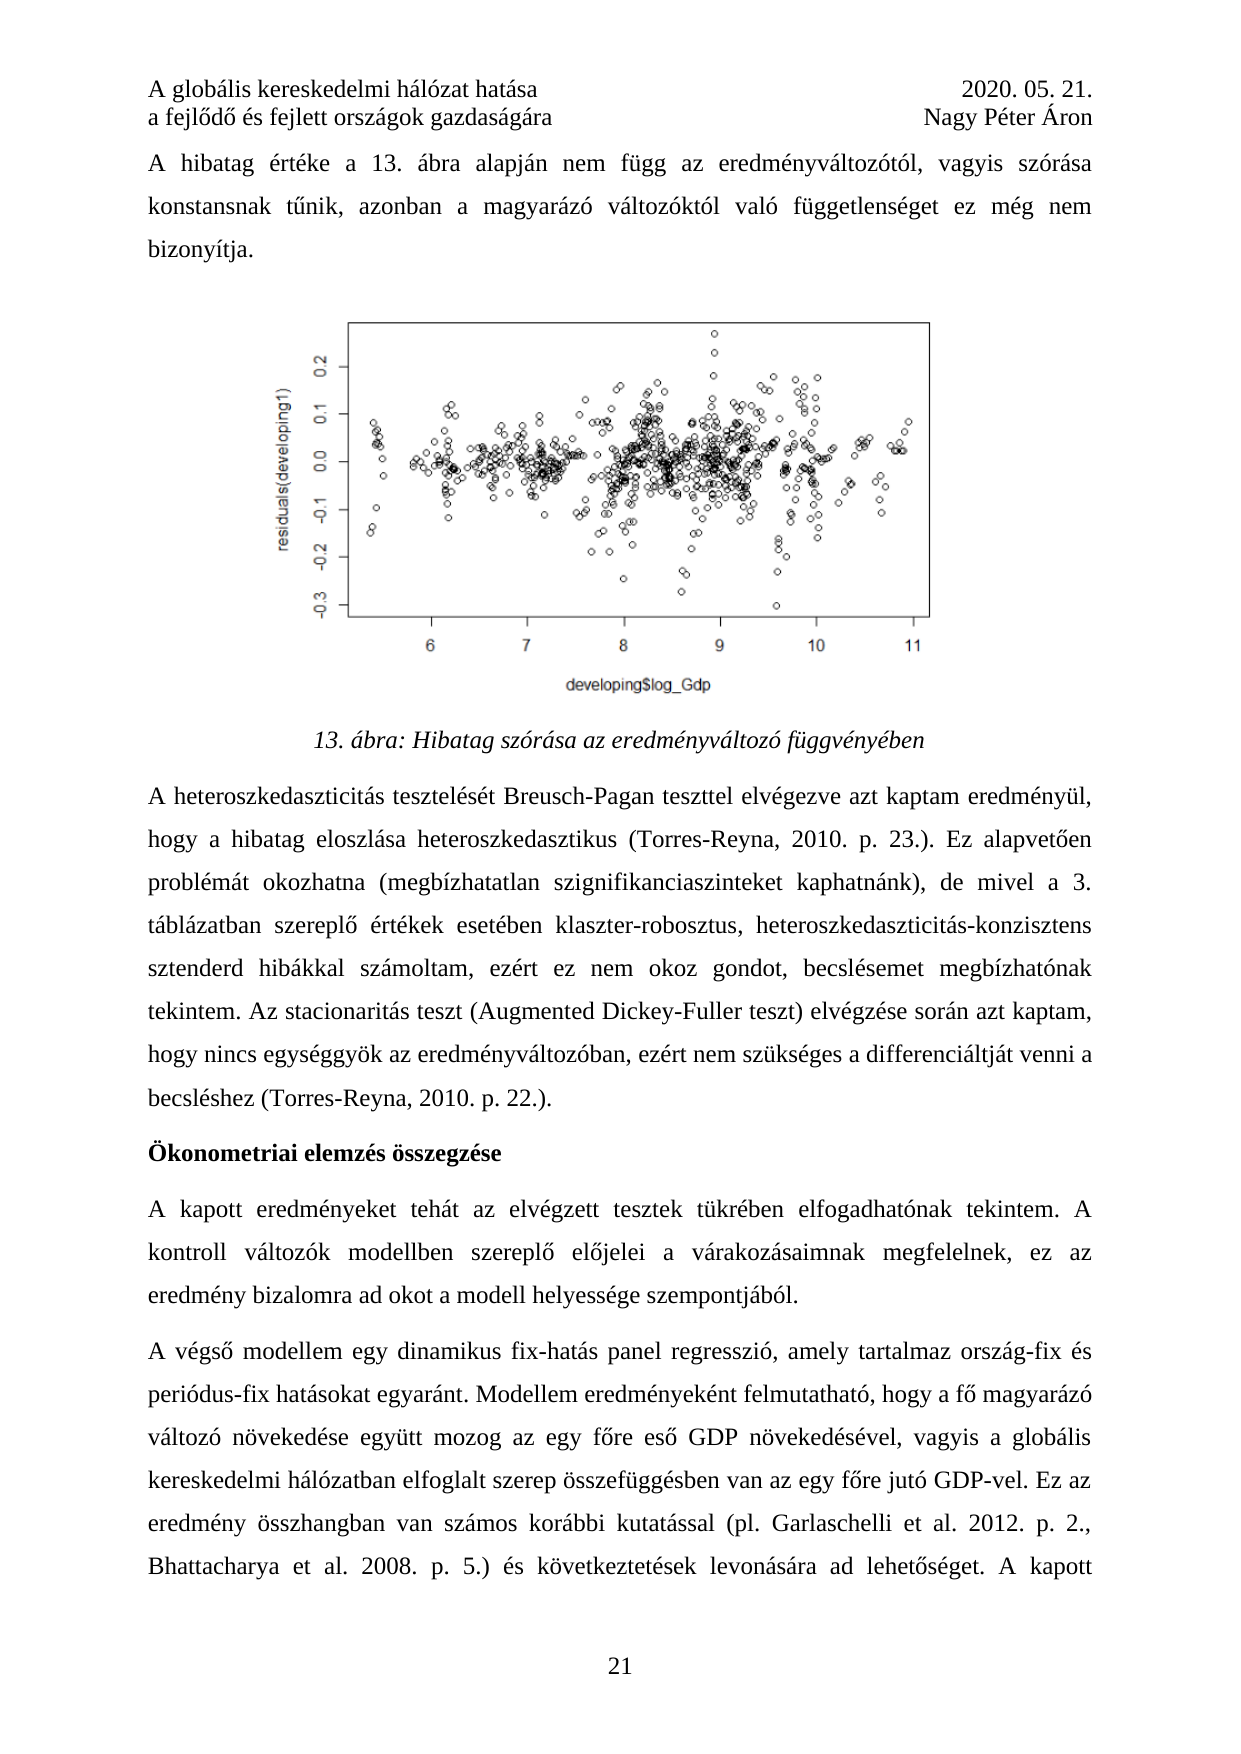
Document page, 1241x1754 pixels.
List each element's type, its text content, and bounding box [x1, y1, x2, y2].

picture [272, 289, 969, 711]
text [148, 1336, 1093, 1580]
text A kapott eredményeket tehát az elvégzett tesztek tükrében elfogadhatónak tekintem. A kontroll változók modellben szereplő előjelei a várakozásaimnak megfelelnek, ez az eredmény bizalomra ad okot a modell helyessége szempontjából. [148, 1194, 1093, 1309]
text A hibatag értéke a 13. ábra alapján nem függ az eredményváltozótól, vagyis szórása konstansnak tűnik, azonban a magyarázó változóktól való függetlenséget ez még nem bizonyítja. [148, 148, 1093, 263]
subtitle Ökonometriai elemzés összegzése [148, 1138, 1093, 1167]
text A heteroszkedaszticitás tesztelését Breusch-Pagan teszttel elvégezve azt kaptam eredményül, hogy a hibatag eloszlása heteroszkedasztikus (Torres-Reyna, 2010. p. 23.). Ez alapvetően problémát okozhatna (megbízhatatlan szignifikanciaszinteket kaphatnánk), de mivel a 3. táblázatban szereplő értékek esetében klaszter-robosztus, heteroszkedaszticitás-konzisztens sztenderd hibákkal számoltam, ezért ez nem okoz gondot, becslésemet megbízhatónak tekintem. Az stacionaritás teszt (Augmented Dickey-Fuller teszt) elvégzése során azt kaptam, hogy nincs egységgyök az eredményváltozóban, ezért nem szükséges a differenciáltját venni a becsléshez (Torres-Reyna, 2010. p. 22.). [148, 781, 1093, 1111]
